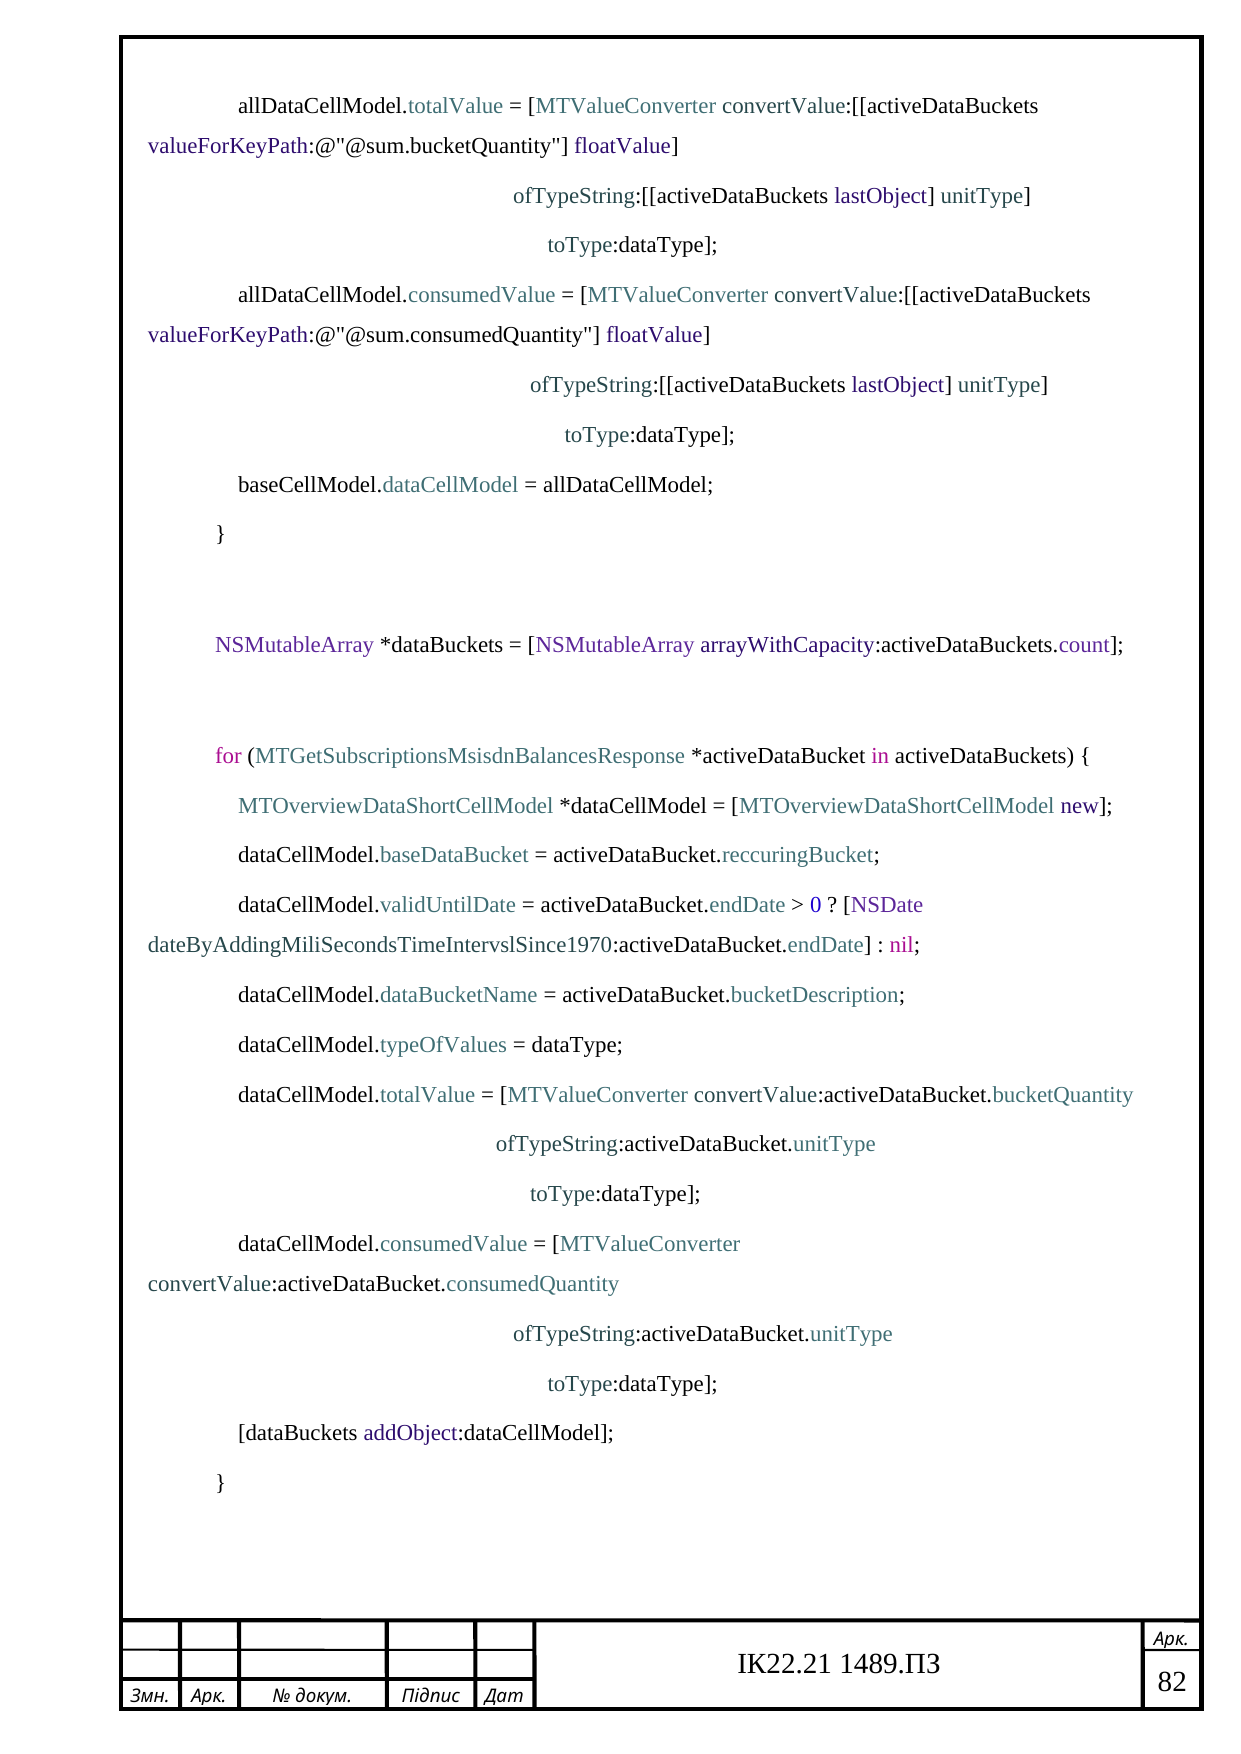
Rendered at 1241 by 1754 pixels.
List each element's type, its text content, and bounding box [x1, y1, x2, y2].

text dataCellModel.validUntilDate = activeDataBucket.endDate > 0 ? [NSDate dateByAddingMiliSecondsTimeIntervslSince1970:activeDataBucket.endDate] : nil; [148, 891, 1196, 957]
text } [148, 521, 1196, 547]
text } [148, 1469, 1196, 1496]
text dataCellModel.dataBucketName = activeDataBucket.bucketDescription; [148, 981, 1196, 1007]
text toType:dataType]; [148, 1180, 1196, 1207]
text [dataBuckets addObject:dataCellModel]; [148, 1419, 1196, 1446]
text baseCellModel.dataCellModel = allDataCellModel; [148, 471, 1196, 497]
text ofTypeString:[[activeDataBuckets lastObject] unitType] [148, 371, 1196, 397]
text allDataCellModel.totalValue = [MTValueConverter convertValue:[[activeDataBuckets valueForKeyPath:@"@sum.bucketQuantity"] floatValue] [148, 92, 1196, 158]
text for (MTGetSubscriptionsMsisdnBalancesResponse *activeDataBucket in activeDataBuckets) { [148, 742, 1196, 768]
text ofTypeString:[[activeDataBuckets lastObject] unitType] [148, 182, 1196, 208]
text NSMutableArray *dataBuckets = [NSMutableArray arrayWithCapacity:activeDataBuckets.count]; [148, 631, 1196, 657]
text toType:dataType]; [148, 1369, 1196, 1396]
text dataCellModel.baseDataBucket = activeDataBucket.reccuringBucket; [148, 842, 1196, 868]
text ofTypeString:activeDataBucket.unitType [148, 1131, 1196, 1157]
text MTOverviewDataShortCellModel *dataCellModel = [MTOverviewDataShortCellModel new]; [148, 792, 1196, 818]
text dataCellModel.totalValue = [MTValueConverter convertValue:activeDataBucket.bucketQuantity [148, 1081, 1196, 1107]
text toType:dataType]; [148, 232, 1196, 258]
text ofTypeString:activeDataBucket.unitType [148, 1320, 1196, 1346]
text toType:dataType]; [148, 421, 1196, 447]
text dataCellModel.consumedValue = [MTValueConverter convertValue:activeDataBucket.consumedQuantity [148, 1230, 1196, 1296]
text dataCellModel.typeOfValues = dataType; [148, 1031, 1196, 1057]
text allDataCellModel.consumedValue = [MTValueConverter convertValue:[[activeDataBuckets valueForKeyPath:@"@sum.consumedQuantity"] floatValue] [148, 281, 1196, 347]
